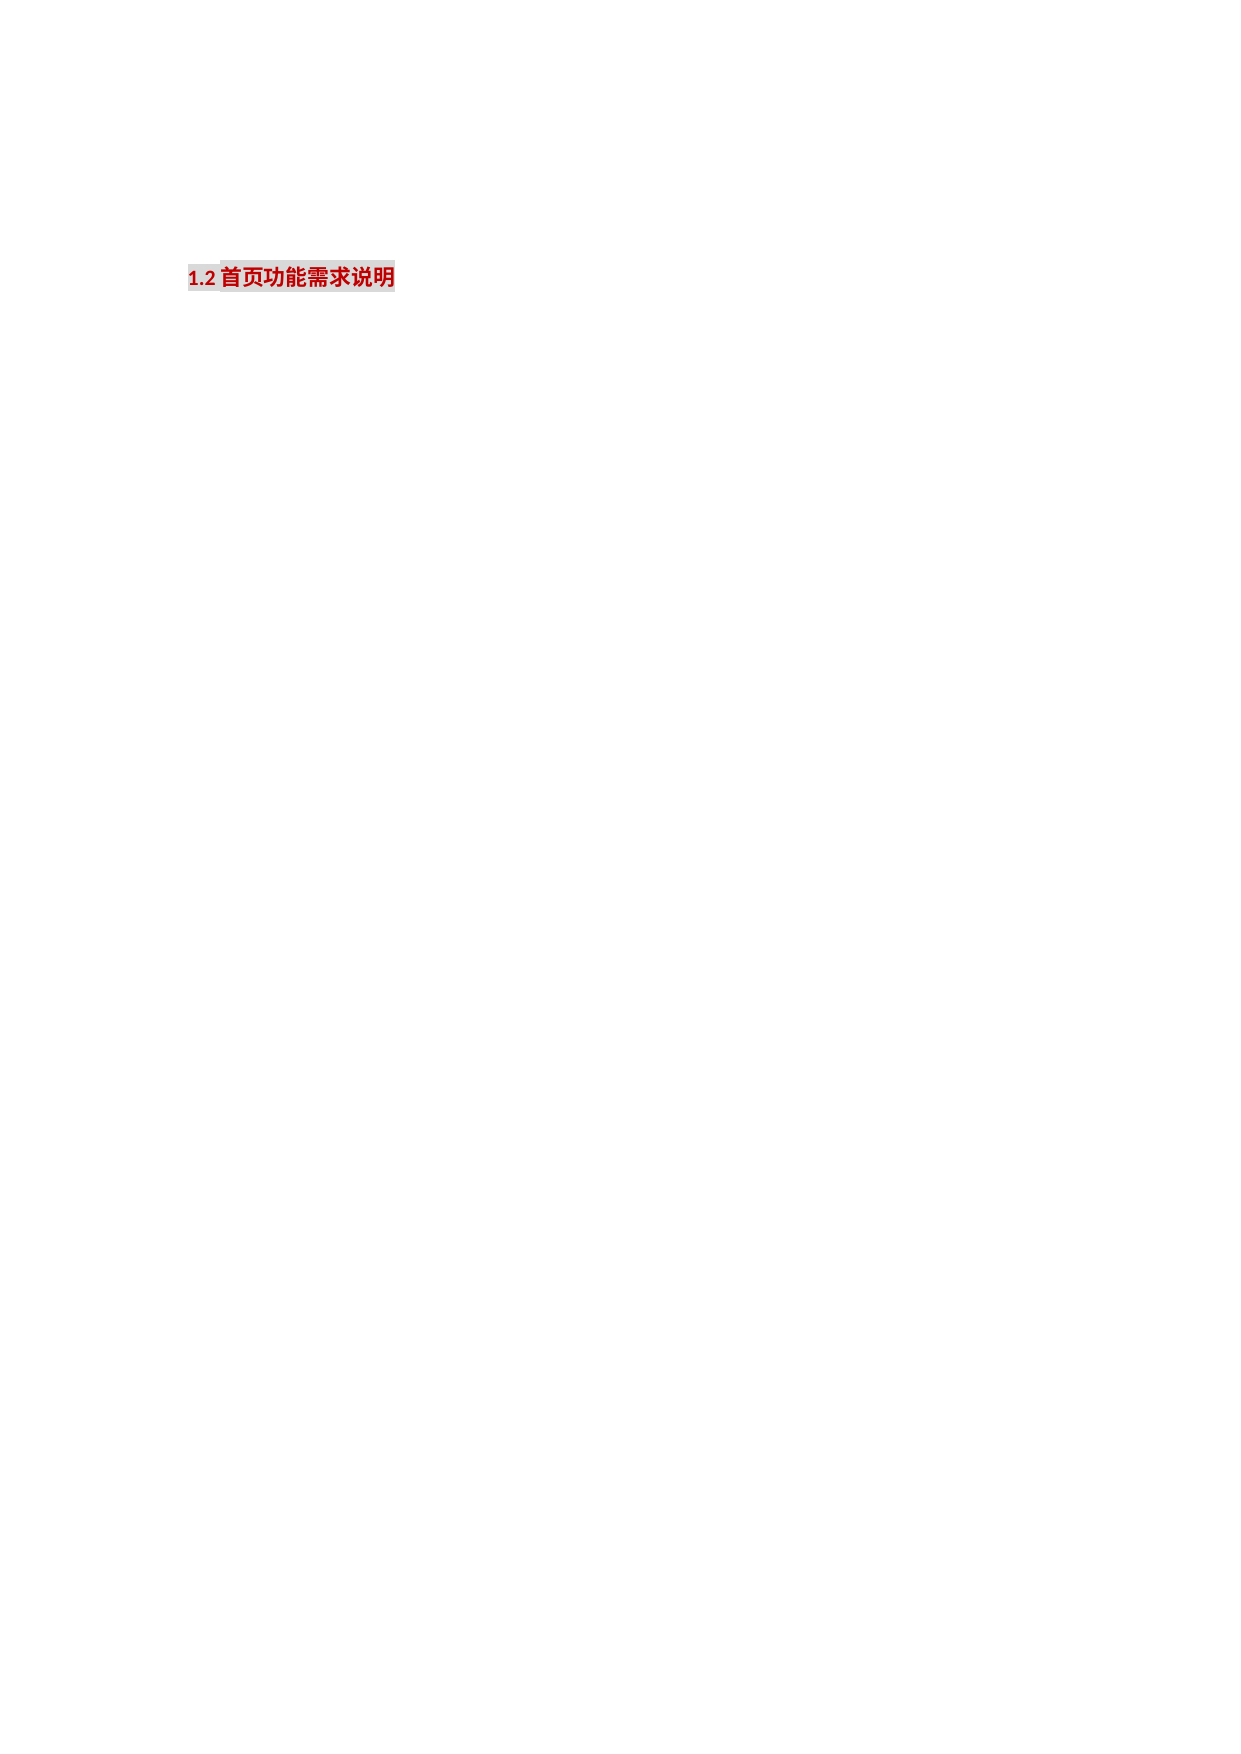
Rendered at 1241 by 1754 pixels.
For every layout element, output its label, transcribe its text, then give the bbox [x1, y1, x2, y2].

text 1.2首页功能需求说明 [187, 259, 1053, 292]
